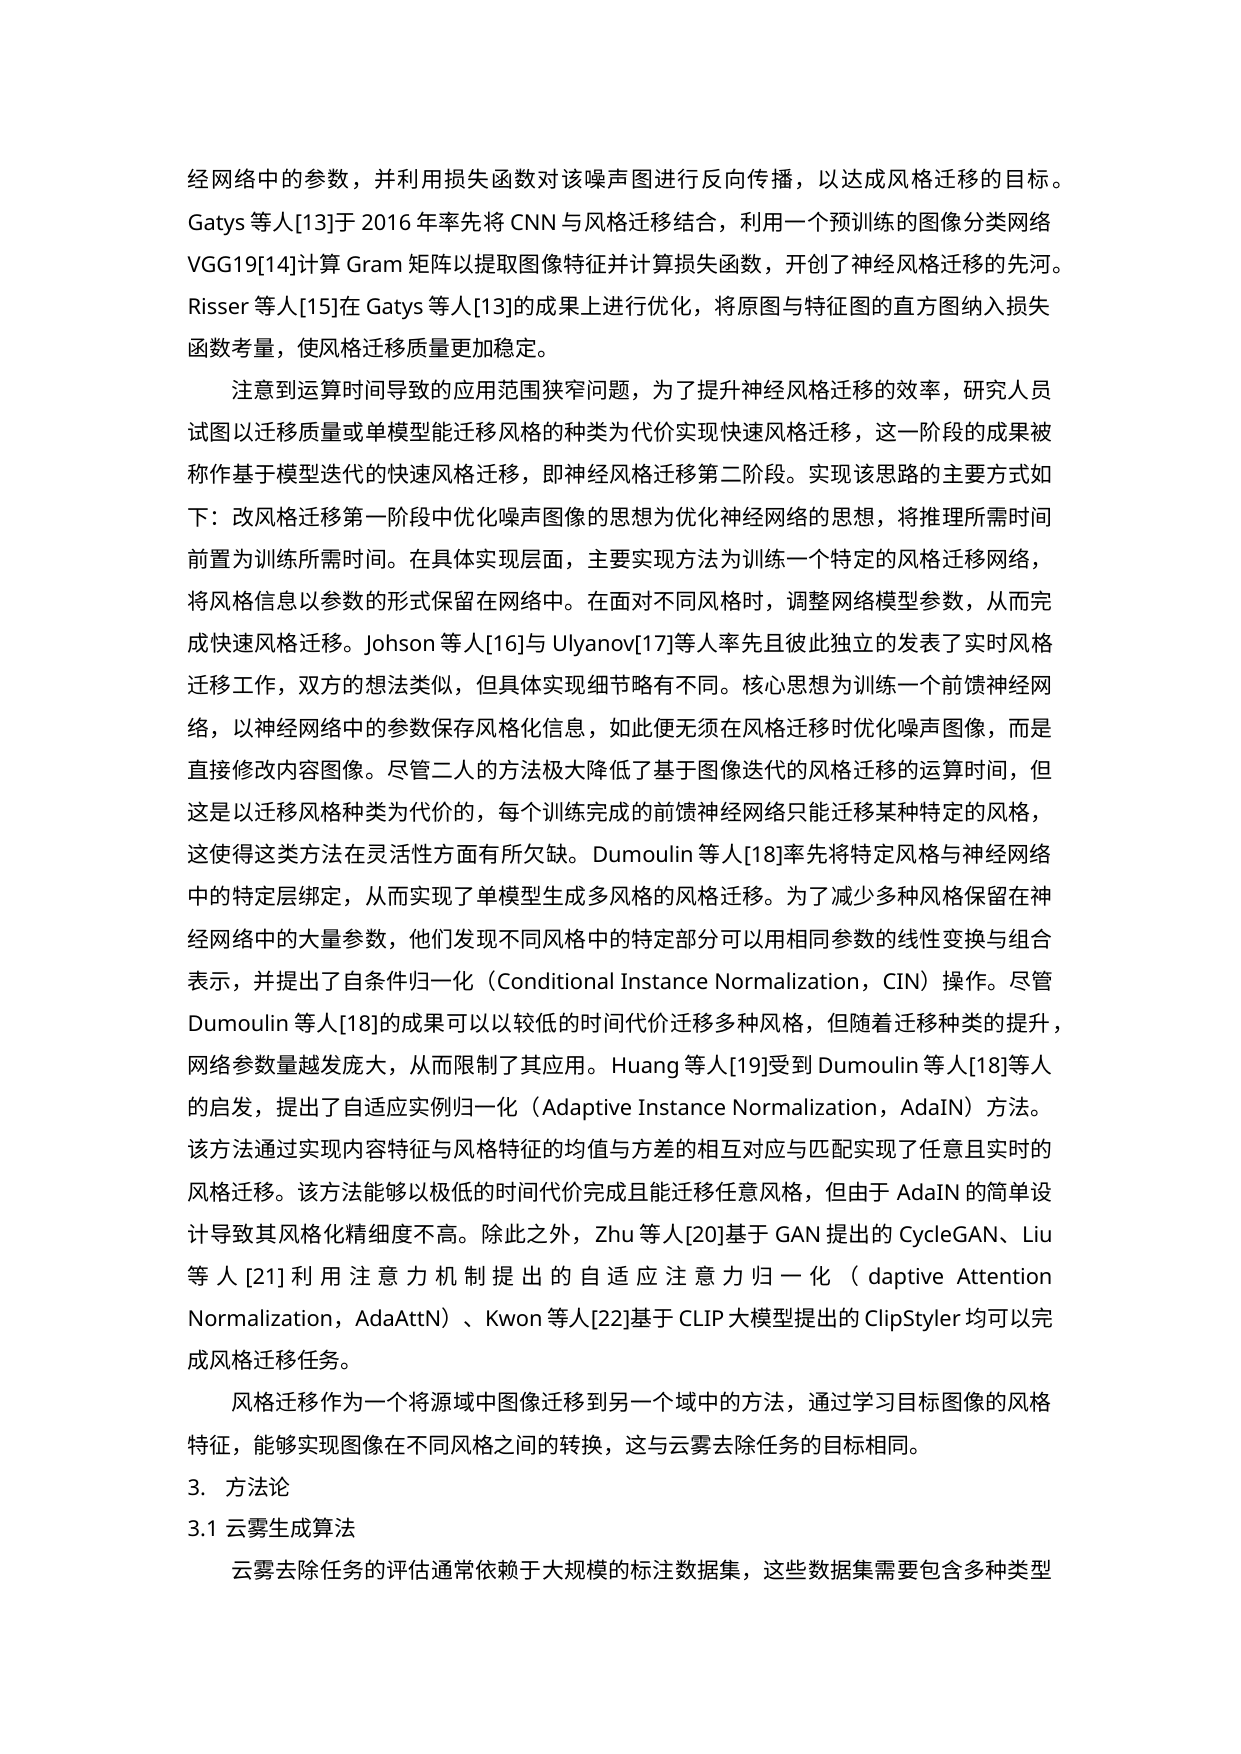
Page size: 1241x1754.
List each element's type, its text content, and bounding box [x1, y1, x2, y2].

text 注意到运算时间导致的应用范围狭窄问题，为了提升神经风格迁移的效率，研究人员试图以迁移质量或单模型能迁移风格的种类为代价实现快速风格迁移，这一阶段的成果被称作基于模型迭代的快速风格迁移，即神经风格迁移第二阶段。实现该思路的主要方式如下：改风格迁移第一阶段中优化噪声图像的思想为优化神经网络的思想，将推理所需时间前置为训练所需时间。在具体实现层面，主要实现方法为训练一个特定的风格迁移网络，将风格信息以参数的形式保留在网络中。在面对不同风格时，调整网络模型参数，从而完成快速风格迁移。Johson等人[16]与Ulyanov[17]等人率先且彼此独立的发表了实时风格迁移工作，双方的想法类似，但具体实现细节略有不同。核心思想为训练一个前馈神经网络，以神经网络中的参数保存风格化信息，如此便无须在风格迁移时优化噪声图像，而是直接修改内容图像。尽管二人的方法极大降低了基于图像迭代的风格迁移的运算时间，但这是以迁移风格种类为代价的，每个训练完成的前馈神经网络只能迁移某种特定的风格，这使得这类方法在灵活性方面有所欠缺。Dumoulin等人[18]率先将特定风格与神经网络中的特定层绑定，从而实现了单模型生成多风格的风格迁移。为了减少多种风格保留在神经网络中的大量参数，他们发现不同风格中的特定部分可以用相同参数的线性变换与组合表示，并提出了自条件归一化（Conditional Instance Normalization，CIN）操作。尽管Dumoulin等人[18]的成果可以以较低的时间代价迁移多种风格，但随着迁移种类的提升，网络参数量越发庞大，从而限制了其应用。Huang等人[19]受到Dumoulin等人[18]等人的启发，提出了自适应实例归一化（Adaptive Instance Normalization，AdaIN）方法。该方法通过实现内容特征与风格特征的均值与方差的相互对应与匹配实现了任意且实时的风格迁移。该方法能够以极低的时间代价完成且能迁移任意风格，但由于AdaIN的简单设计导致其风格化精细度不高。除此之外，Zhu等人[20]基于GAN提出的CycleGAN、Liu等人[21]利用注意力机制提出的自适应注意力归一化（daptive Attention Normalization，AdaAttN）、Kwon等人[22]基于CLIP大模型提出的ClipStyler均可以完成风格迁移任务。 [187, 373, 1053, 1376]
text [187, 1553, 1053, 1586]
text 风格迁移作为一个将源域中图像迁移到另一个域中的方法，通过学习目标图像的风格特征，能够实现图像在不同风格之间的转换，这与云雾去除任务的目标相同。 [187, 1385, 1053, 1460]
list 云雾生成算法 [187, 1511, 1053, 1544]
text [187, 162, 1053, 363]
list 方法论 [187, 1469, 1053, 1502]
